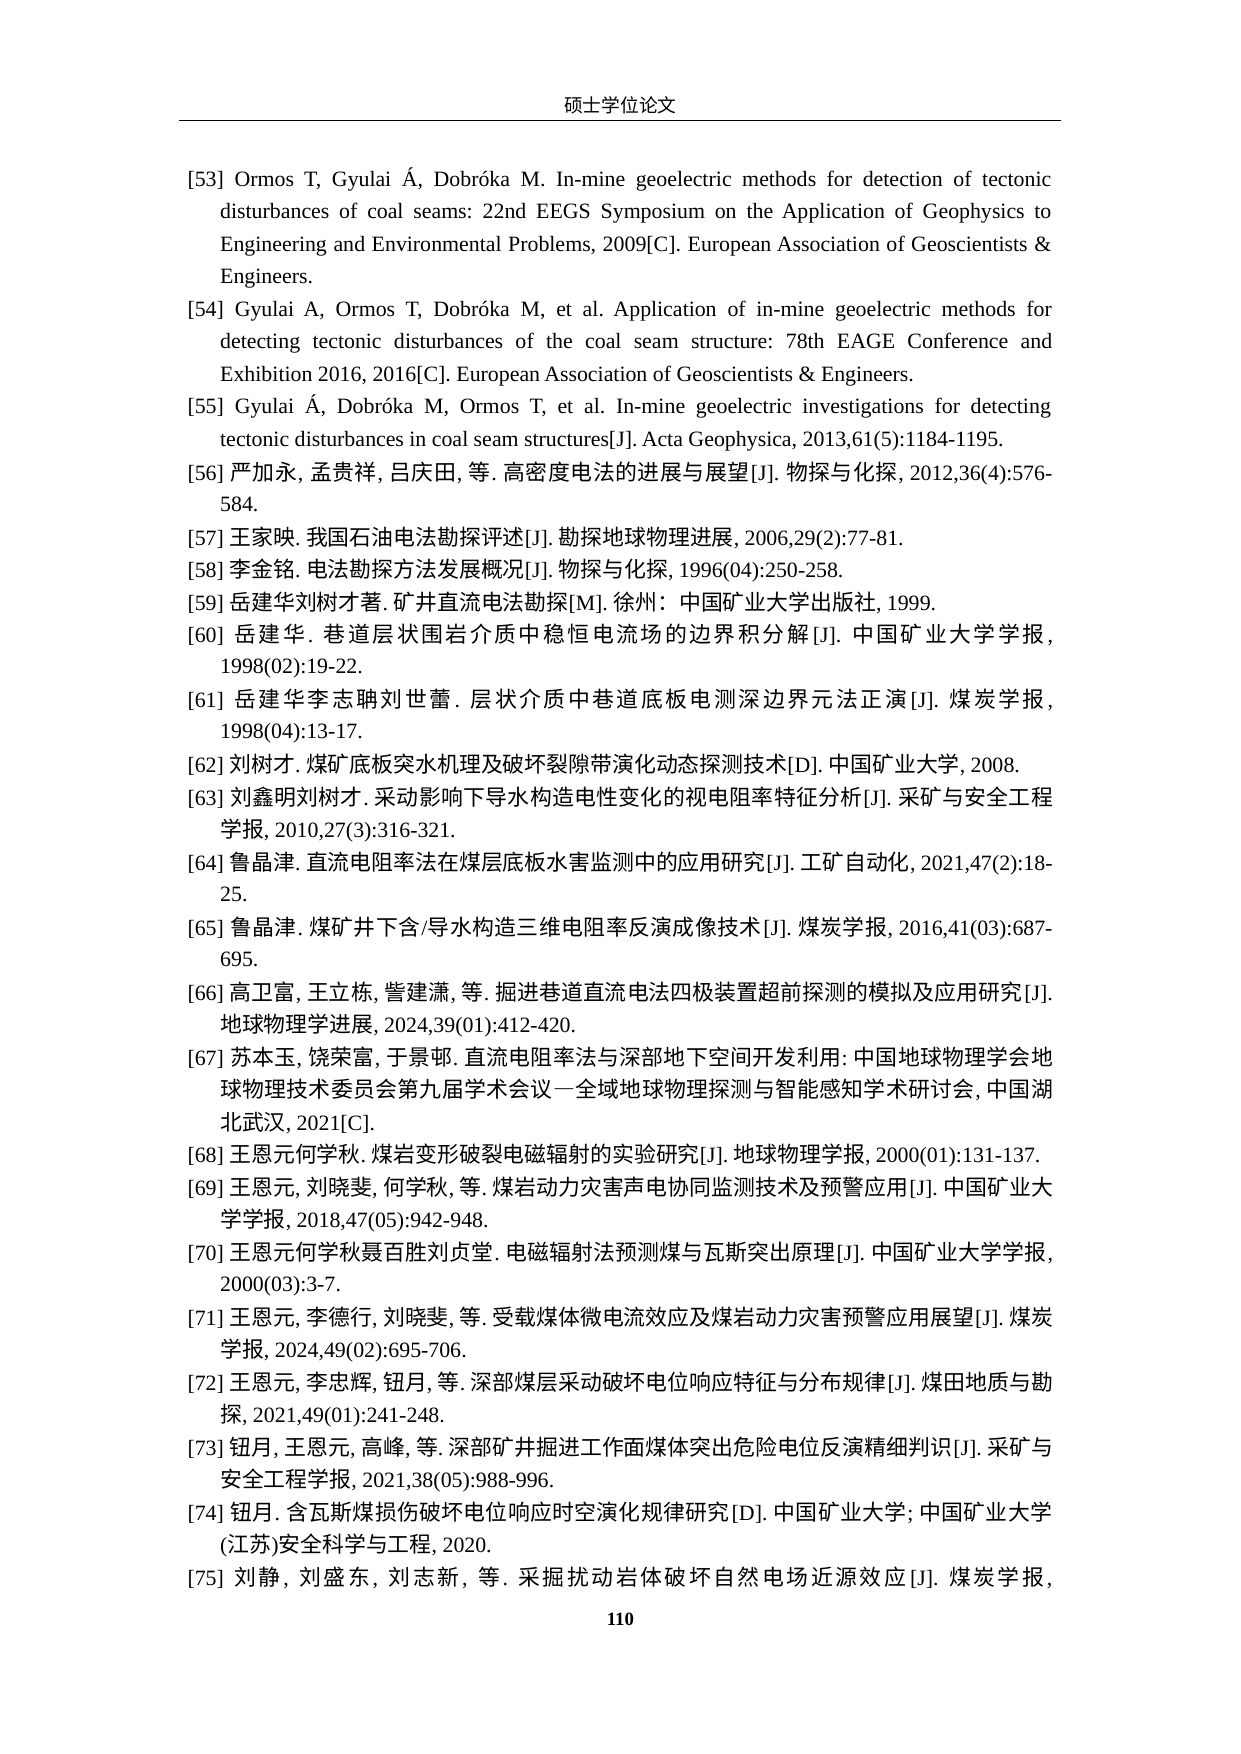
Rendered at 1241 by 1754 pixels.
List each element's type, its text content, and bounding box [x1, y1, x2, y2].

text [57] 王家映. 我国石油电法勘探评述[J]. 勘探地球物理进展, 2006,29(2):77-81. [187, 519, 1053, 552]
text [67] 苏本玉, 饶荣富, 于景邨. 直流电阻率法与深部地下空间开发利用: 中国地球物理学会地球物理技术委员会第九届学术会议—全域地球物理探测与智能感知学术研讨会, 中国湖北武汉, 2021[C]. [187, 1039, 1053, 1137]
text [187, 1559, 1053, 1592]
text [73] 钮月, 王恩元, 高峰, 等. 深部矿井掘进工作面煤体突出危险电位反演精细判识[J]. 采矿与安全工程学报, 2021,38(05):988-996. [187, 1429, 1053, 1494]
text [55] Gyulai Á, Dobróka M, Ormos T, et al. In-mine geoelectric investigations for detecting tectonic disturbances in coal seam structures[J]. Acta Geophysica, 2013,61(5):1184-1195. [187, 389, 1053, 454]
text [74] 钮月. 含瓦斯煤损伤破坏电位响应时空演化规律研究[D]. 中国矿业大学; 中国矿业大学(江苏)安全科学与工程, 2020. [187, 1494, 1053, 1559]
text [69] 王恩元, 刘晓斐, 何学秋, 等. 煤岩动力灾害声电协同监测技术及预警应用[J]. 中国矿业大学学报, 2018,47(05):942-948. [187, 1169, 1053, 1234]
text [71] 王恩元, 李德行, 刘晓斐, 等. 受载煤体微电流效应及煤岩动力灾害预警应用展望[J]. 煤炭学报, 2024,49(02):695-706. [187, 1299, 1053, 1364]
text [65] 鲁晶津. 煤矿井下含/导水构造三维电阻率反演成像技术[J]. 煤炭学报, 2016,41(03):687-695. [187, 909, 1053, 974]
text [56] 严加永, 孟贵祥, 吕庆田, 等. 高密度电法的进展与展望[J]. 物探与化探, 2012,36(4):576-584. [187, 454, 1053, 519]
text [58] 李金铭. 电法勘探方法发展概况[J]. 物探与化探, 1996(04):250-258. [187, 552, 1053, 584]
text [54] Gyulai A, Ormos T, Dobróka M, et al. Application of in-mine geoelectric methods for detecting tectonic disturbances of the coal seam structure: 78th EAGE Conference and Exhibition 2016, 2016[C]. European Association of Geoscientists & Engineers. [187, 292, 1053, 389]
text [60] 岳建华. 巷道层状围岩介质中稳恒电流场的边界积分解[J]. 中国矿业大学学报, 1998(02):19-22. [187, 617, 1053, 682]
text [59] 岳建华刘树才著. 矿井直流电法勘探[M]. 徐州：中国矿业大学出版社, 1999. [187, 584, 1053, 617]
text [68] 王恩元何学秋. 煤岩变形破裂电磁辐射的实验研究[J]. 地球物理学报, 2000(01):131-137. [187, 1137, 1053, 1169]
text [62] 刘树才. 煤矿底板突水机理及破坏裂隙带演化动态探测技术[D]. 中国矿业大学, 2008. [187, 747, 1053, 779]
text [53] Ormos T, Gyulai Á, Dobróka M. In-mine geoelectric methods for detection of tectonic disturbances of coal seams: 22nd EEGS Symposium on the Application of Geophysics to Engineering and Environmental Problems, 2009[C]. European Association of Geoscientists & Engineers. [187, 162, 1053, 292]
text [61] 岳建华李志聃刘世蕾. 层状介质中巷道底板电测深边界元法正演[J]. 煤炭学报, 1998(04):13-17. [187, 682, 1053, 747]
text [63] 刘鑫明刘树才. 采动影响下导水构造电性变化的视电阻率特征分析[J]. 采矿与安全工程学报, 2010,27(3):316-321. [187, 779, 1053, 844]
text [64] 鲁晶津. 直流电阻率法在煤层底板水害监测中的应用研究[J]. 工矿自动化, 2021,47(2):18-25. [187, 844, 1053, 909]
text [70] 王恩元何学秋聂百胜刘贞堂. 电磁辐射法预测煤与瓦斯突出原理[J]. 中国矿业大学学报, 2000(03):3-7. [187, 1234, 1053, 1299]
text [66] 高卫富, 王立栋, 訾建潇, 等. 掘进巷道直流电法四极装置超前探测的模拟及应用研究[J]. 地球物理学进展, 2024,39(01):412-420. [187, 974, 1053, 1039]
text [72] 王恩元, 李忠辉, 钮月, 等. 深部煤层采动破坏电位响应特征与分布规律[J]. 煤田地质与勘探, 2021,49(01):241-248. [187, 1364, 1053, 1429]
